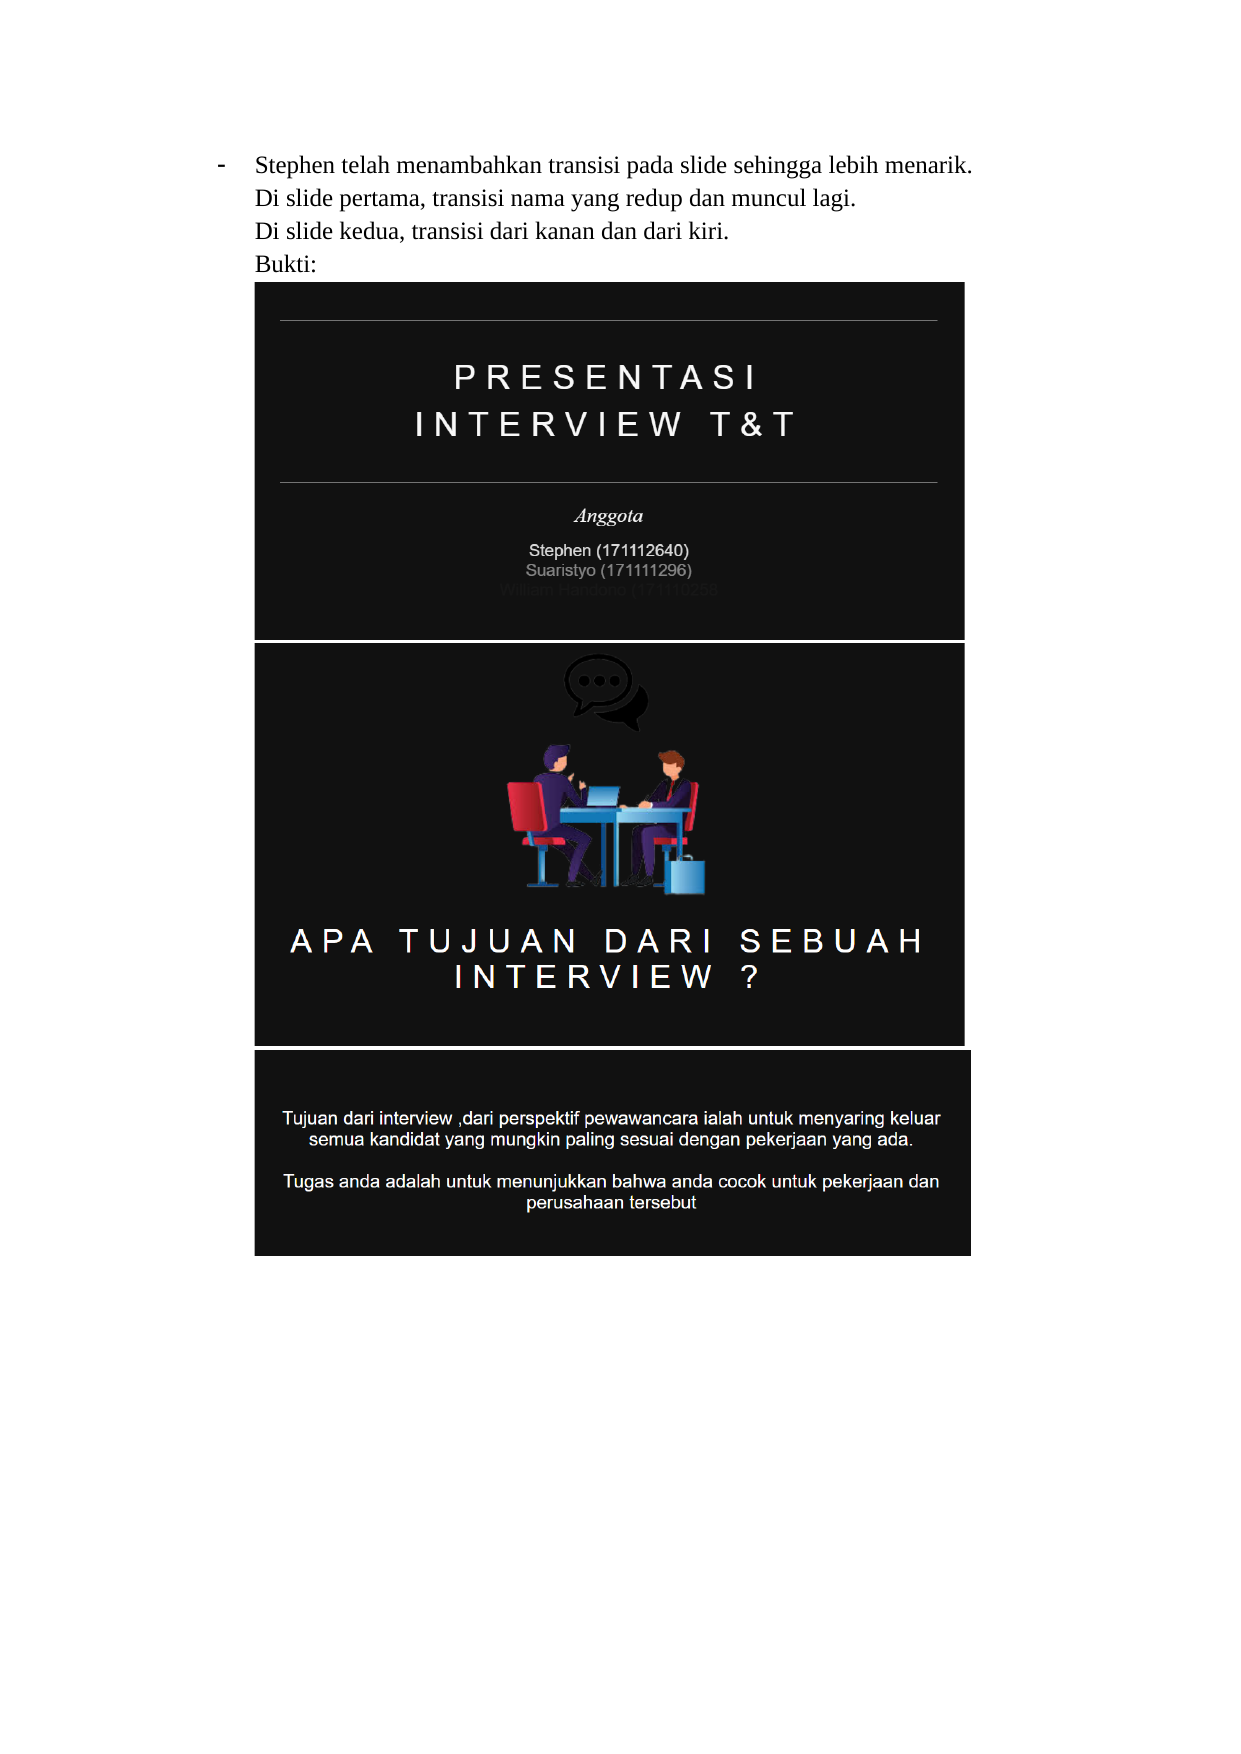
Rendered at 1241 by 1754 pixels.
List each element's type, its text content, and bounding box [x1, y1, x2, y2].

picture [254, 643, 965, 1046]
picture [254, 282, 965, 640]
list Di slide pertama, transisi nama yang redup dan muncul lagi. [254, 183, 1090, 212]
list Stephen telah menambahkan transisi pada slide sehingga lebih menarik. [217, 150, 1090, 179]
list Bukti: [254, 249, 1090, 278]
list Di slide kedua, transisi dari kanan dan dari kiri. [254, 216, 1090, 245]
picture [254, 1050, 971, 1256]
